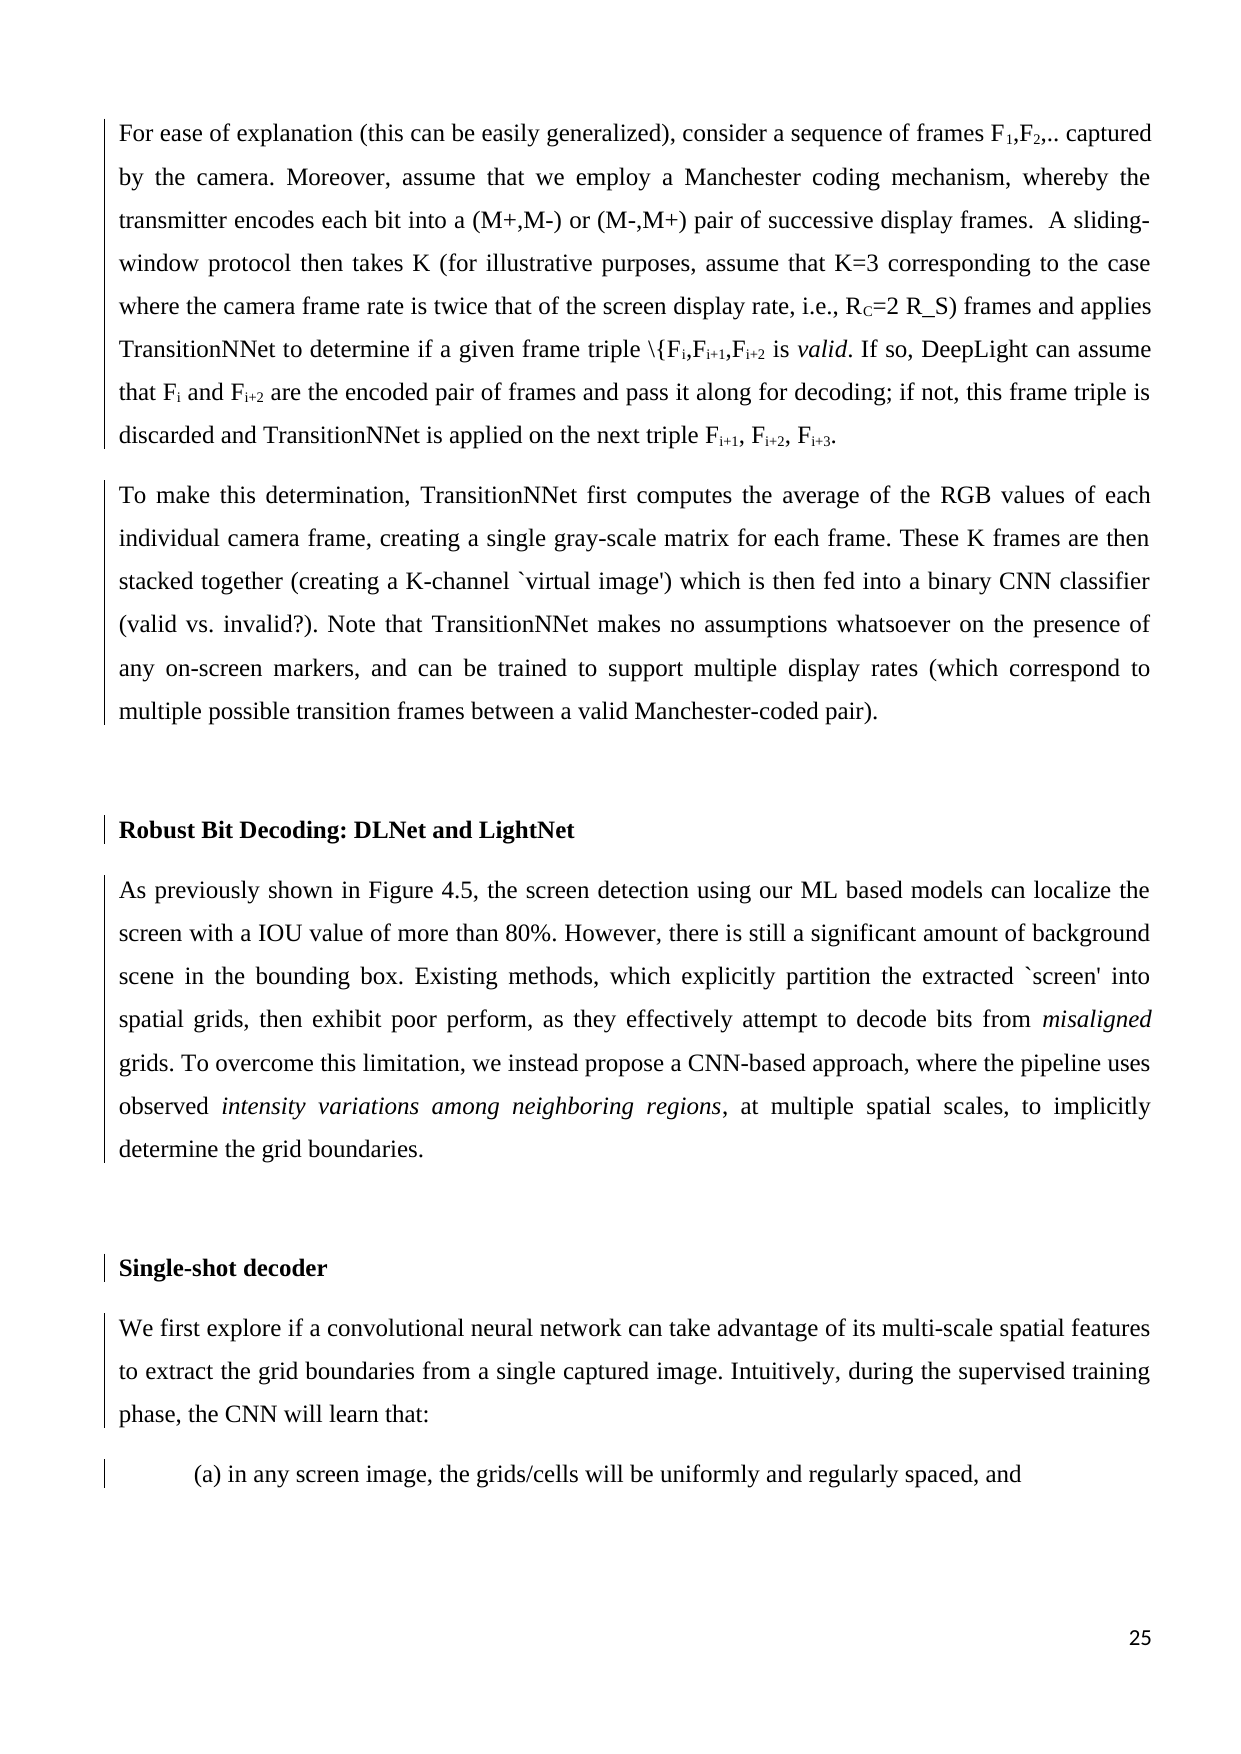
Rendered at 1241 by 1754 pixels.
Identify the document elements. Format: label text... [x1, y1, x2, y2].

text We first explore if a convolutional neural network can take advantage of its multi-scale spatial features to extract the grid boundaries from a single captured image. Intuitively, during the supervised training phase, the CNN will learn that: [118, 1313, 1152, 1428]
text For ease of explanation (this can be easily generalized), consider a sequence of frames F1,F2,.. captured by the camera. Moreover, assume that we employ a Manchester coding mechanism, whereby the transmitter encodes each bit into a (M+,M-) or (M-,M+) pair of successive display frames. A sliding-window protocol then takes K (for illustrative purposes, assume that K=3 corresponding to the case where the camera frame rate is twice that of the screen display rate, i.e., RC=2 R_S) frames and applies TransitionNNet to determine if a given frame triple \{Fi,Fi+1,Fi+2 is valid. If so, DeepLight can assume that Fi and Fi+2 are the encoded pair of frames and pass it along for decoding; if not, this frame triple is discarded and TransitionNNet is applied on the next triple Fi+1, Fi+2, Fi+3. [118, 118, 1152, 449]
text (a) in any screen image, the grids/cells will be uniformly and regularly spaced, and [193, 1459, 1152, 1488]
text To make this determination, TransitionNNet first computes the average of the RGB values of each individual camera frame, creating a single gray-scale matrix for each frame. These K frames are then stacked together (creating a K-channel `virtual image') which is then fed into a binary CNN classifier (valid vs. invalid?). Note that TransitionNNet makes no assumptions whatsoever on the presence of any on-screen markers, and can be trained to support multiple display rates (which correspond to multiple possible transition frames between a valid Manchester-coded pair). [118, 480, 1152, 724]
text Single-shot decoder [118, 1253, 1152, 1282]
text As previously shown in Figure 4.5, the screen detection using our ML based models can localize the screen with a IOU value of more than 80%. However, there is still a significant amount of background scene in the bounding box. Existing methods, which explicitly partition the extracted `screen' into spatial grids, then exhibit poor perform, as they effectively attempt to decode bits from misaligned grids. To overcome this limitation, we instead propose a CNN-based approach, where the pipeline uses observed intensity variations among neighboring regions, at multiple spatial scales, to implicitly determine the grid boundaries. [118, 875, 1152, 1163]
text Robust Bit Decoding: DLNet and LightNet [118, 815, 1152, 844]
